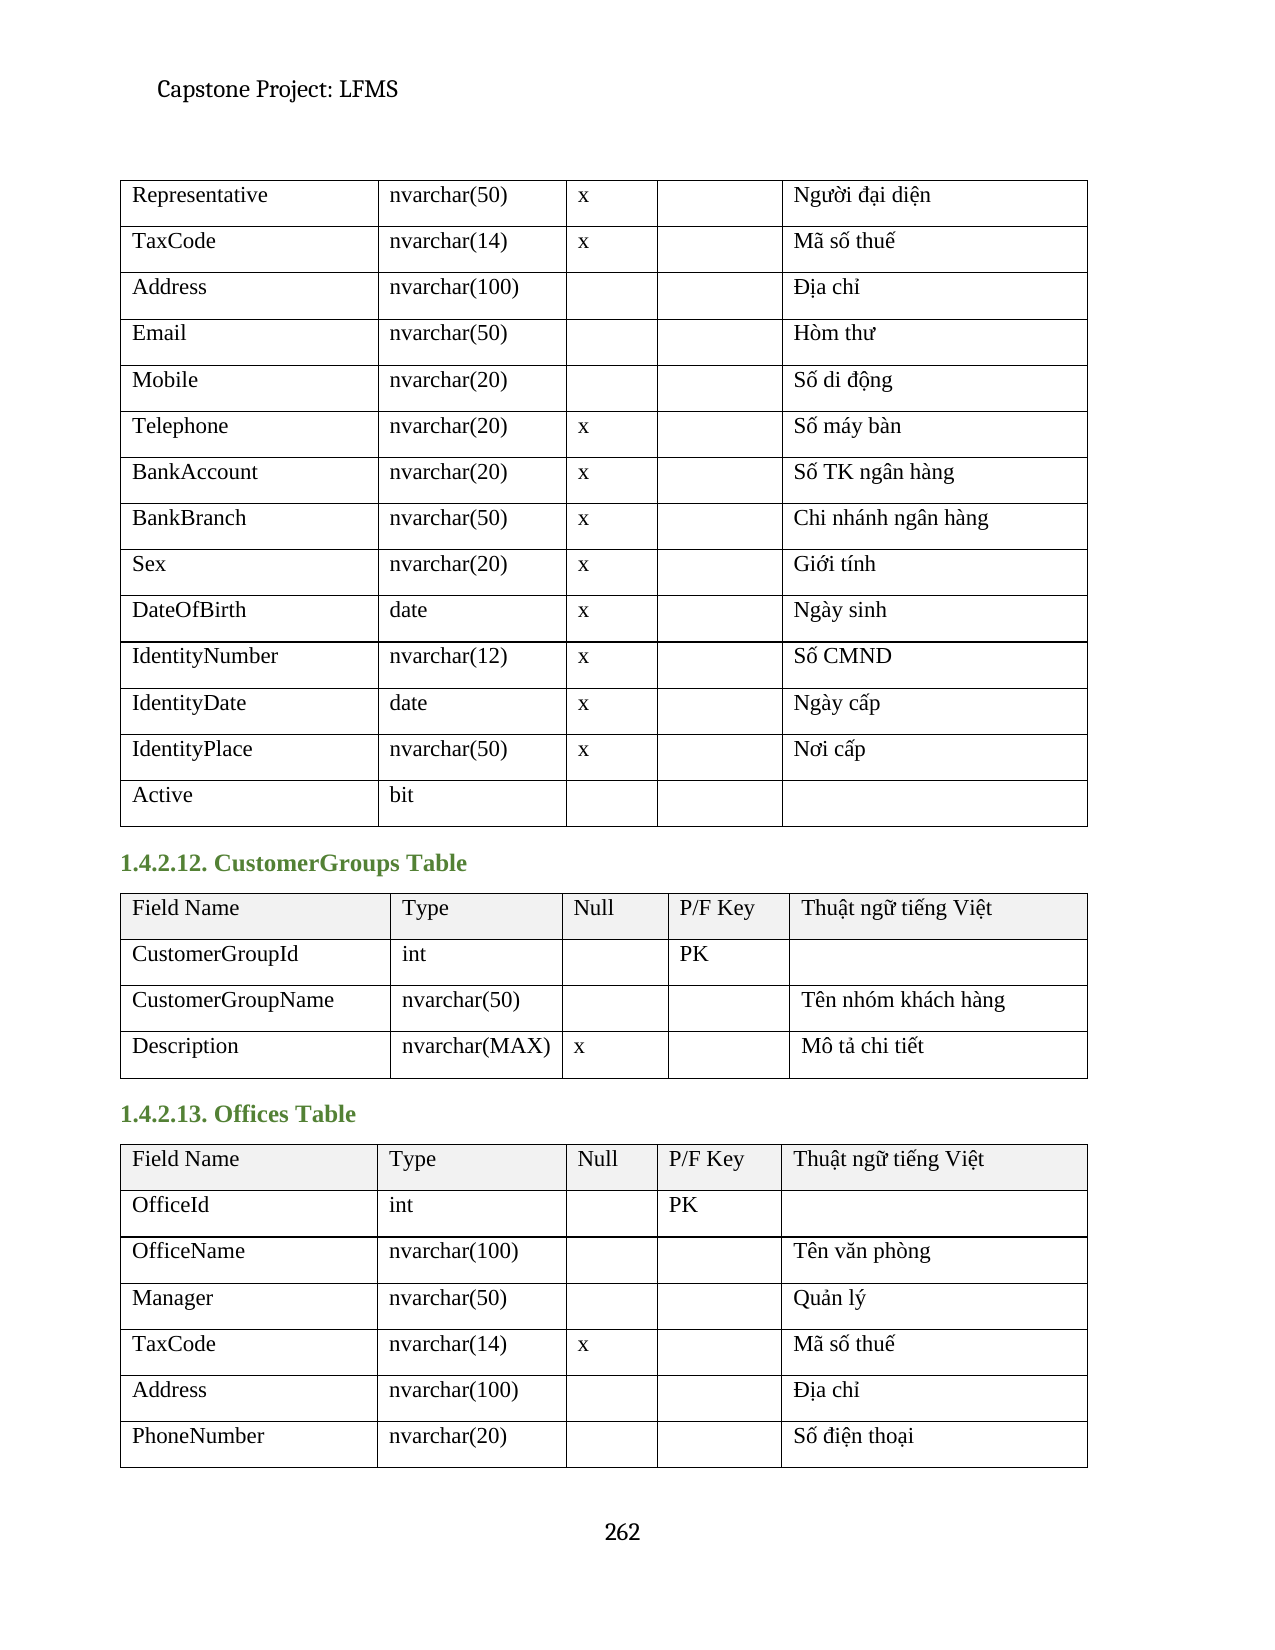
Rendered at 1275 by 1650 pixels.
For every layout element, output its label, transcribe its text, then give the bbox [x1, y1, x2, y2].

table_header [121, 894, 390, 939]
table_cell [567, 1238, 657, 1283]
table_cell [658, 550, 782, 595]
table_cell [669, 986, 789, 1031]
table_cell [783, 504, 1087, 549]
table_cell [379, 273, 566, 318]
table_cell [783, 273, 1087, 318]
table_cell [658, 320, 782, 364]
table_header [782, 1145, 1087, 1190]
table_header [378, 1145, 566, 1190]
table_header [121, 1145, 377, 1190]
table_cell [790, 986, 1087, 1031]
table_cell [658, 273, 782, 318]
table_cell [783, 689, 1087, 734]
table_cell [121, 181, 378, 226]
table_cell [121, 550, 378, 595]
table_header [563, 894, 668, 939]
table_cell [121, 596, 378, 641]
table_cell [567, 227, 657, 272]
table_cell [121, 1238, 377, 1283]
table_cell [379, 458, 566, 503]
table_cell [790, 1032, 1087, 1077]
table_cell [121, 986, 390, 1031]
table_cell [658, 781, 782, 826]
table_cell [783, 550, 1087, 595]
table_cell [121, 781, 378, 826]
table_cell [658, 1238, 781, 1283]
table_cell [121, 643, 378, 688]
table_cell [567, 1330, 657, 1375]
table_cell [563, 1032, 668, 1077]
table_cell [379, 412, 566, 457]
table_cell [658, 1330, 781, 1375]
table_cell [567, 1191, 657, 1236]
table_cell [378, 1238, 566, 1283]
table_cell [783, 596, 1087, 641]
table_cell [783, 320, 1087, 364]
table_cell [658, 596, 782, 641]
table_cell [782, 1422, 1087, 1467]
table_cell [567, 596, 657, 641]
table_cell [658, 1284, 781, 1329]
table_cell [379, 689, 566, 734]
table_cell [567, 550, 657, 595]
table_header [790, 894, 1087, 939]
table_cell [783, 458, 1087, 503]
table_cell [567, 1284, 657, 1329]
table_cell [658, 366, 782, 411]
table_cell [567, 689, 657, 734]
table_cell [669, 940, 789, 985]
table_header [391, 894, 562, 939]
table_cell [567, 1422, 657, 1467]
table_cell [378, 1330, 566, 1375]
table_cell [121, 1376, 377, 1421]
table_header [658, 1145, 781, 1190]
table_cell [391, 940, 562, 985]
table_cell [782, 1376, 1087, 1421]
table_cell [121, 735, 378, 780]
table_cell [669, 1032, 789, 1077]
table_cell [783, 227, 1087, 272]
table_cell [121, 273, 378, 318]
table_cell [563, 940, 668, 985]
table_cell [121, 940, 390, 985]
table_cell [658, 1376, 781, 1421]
subtitle CustomerGroups Table [120, 848, 1087, 877]
subtitle Offices Table [120, 1099, 1087, 1128]
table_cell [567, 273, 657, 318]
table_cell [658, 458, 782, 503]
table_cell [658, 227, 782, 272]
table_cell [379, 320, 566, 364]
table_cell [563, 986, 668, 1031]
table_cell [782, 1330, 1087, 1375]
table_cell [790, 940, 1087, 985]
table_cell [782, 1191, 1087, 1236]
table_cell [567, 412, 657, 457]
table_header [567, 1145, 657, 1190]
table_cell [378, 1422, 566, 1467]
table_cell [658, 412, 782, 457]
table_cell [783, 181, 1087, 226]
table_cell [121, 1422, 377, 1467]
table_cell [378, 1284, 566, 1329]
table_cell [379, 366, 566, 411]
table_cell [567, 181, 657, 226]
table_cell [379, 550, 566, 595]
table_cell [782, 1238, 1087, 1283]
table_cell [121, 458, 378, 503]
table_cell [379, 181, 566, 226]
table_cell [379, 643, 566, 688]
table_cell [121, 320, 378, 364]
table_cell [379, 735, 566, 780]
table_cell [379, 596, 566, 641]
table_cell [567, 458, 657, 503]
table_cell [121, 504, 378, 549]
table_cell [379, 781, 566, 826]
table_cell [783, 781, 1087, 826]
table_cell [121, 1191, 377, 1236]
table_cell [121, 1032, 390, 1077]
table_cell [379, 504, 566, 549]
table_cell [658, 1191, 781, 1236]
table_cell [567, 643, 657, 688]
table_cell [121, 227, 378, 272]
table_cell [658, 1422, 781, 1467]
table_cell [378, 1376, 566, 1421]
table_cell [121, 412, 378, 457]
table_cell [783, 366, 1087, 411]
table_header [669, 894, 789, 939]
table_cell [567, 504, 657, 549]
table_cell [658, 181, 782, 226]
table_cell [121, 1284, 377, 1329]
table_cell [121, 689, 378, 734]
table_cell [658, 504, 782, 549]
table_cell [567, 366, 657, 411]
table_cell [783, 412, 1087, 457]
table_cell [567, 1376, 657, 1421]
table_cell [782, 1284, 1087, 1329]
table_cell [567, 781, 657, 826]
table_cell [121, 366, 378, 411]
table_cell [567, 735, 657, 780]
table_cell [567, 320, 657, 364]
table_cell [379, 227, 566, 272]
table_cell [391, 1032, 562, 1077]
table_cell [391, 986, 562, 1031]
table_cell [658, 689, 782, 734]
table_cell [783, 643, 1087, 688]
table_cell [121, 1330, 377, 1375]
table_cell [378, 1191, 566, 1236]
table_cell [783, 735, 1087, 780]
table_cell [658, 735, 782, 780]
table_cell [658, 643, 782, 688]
